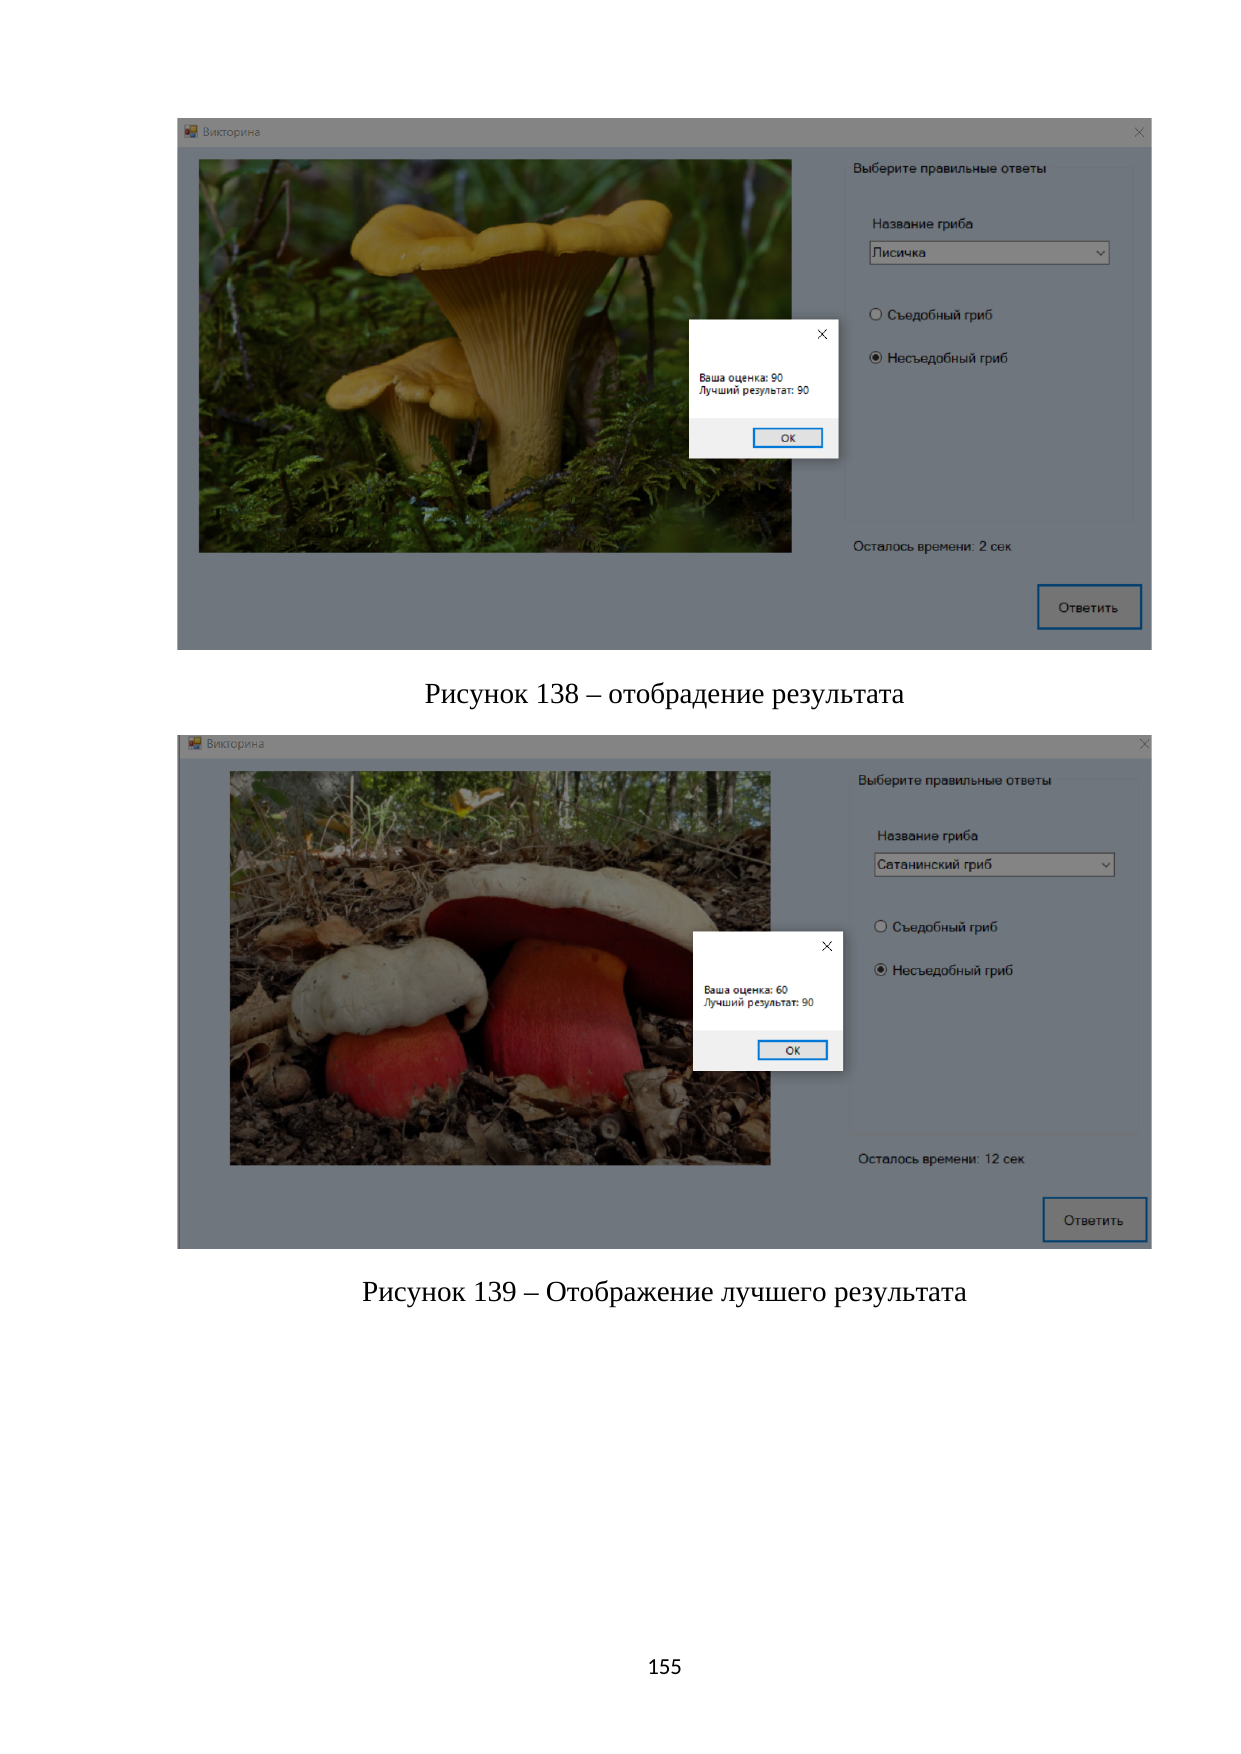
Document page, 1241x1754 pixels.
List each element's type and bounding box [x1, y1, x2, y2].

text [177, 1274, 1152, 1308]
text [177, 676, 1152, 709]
picture [177, 118, 1152, 650]
picture [177, 735, 1152, 1249]
